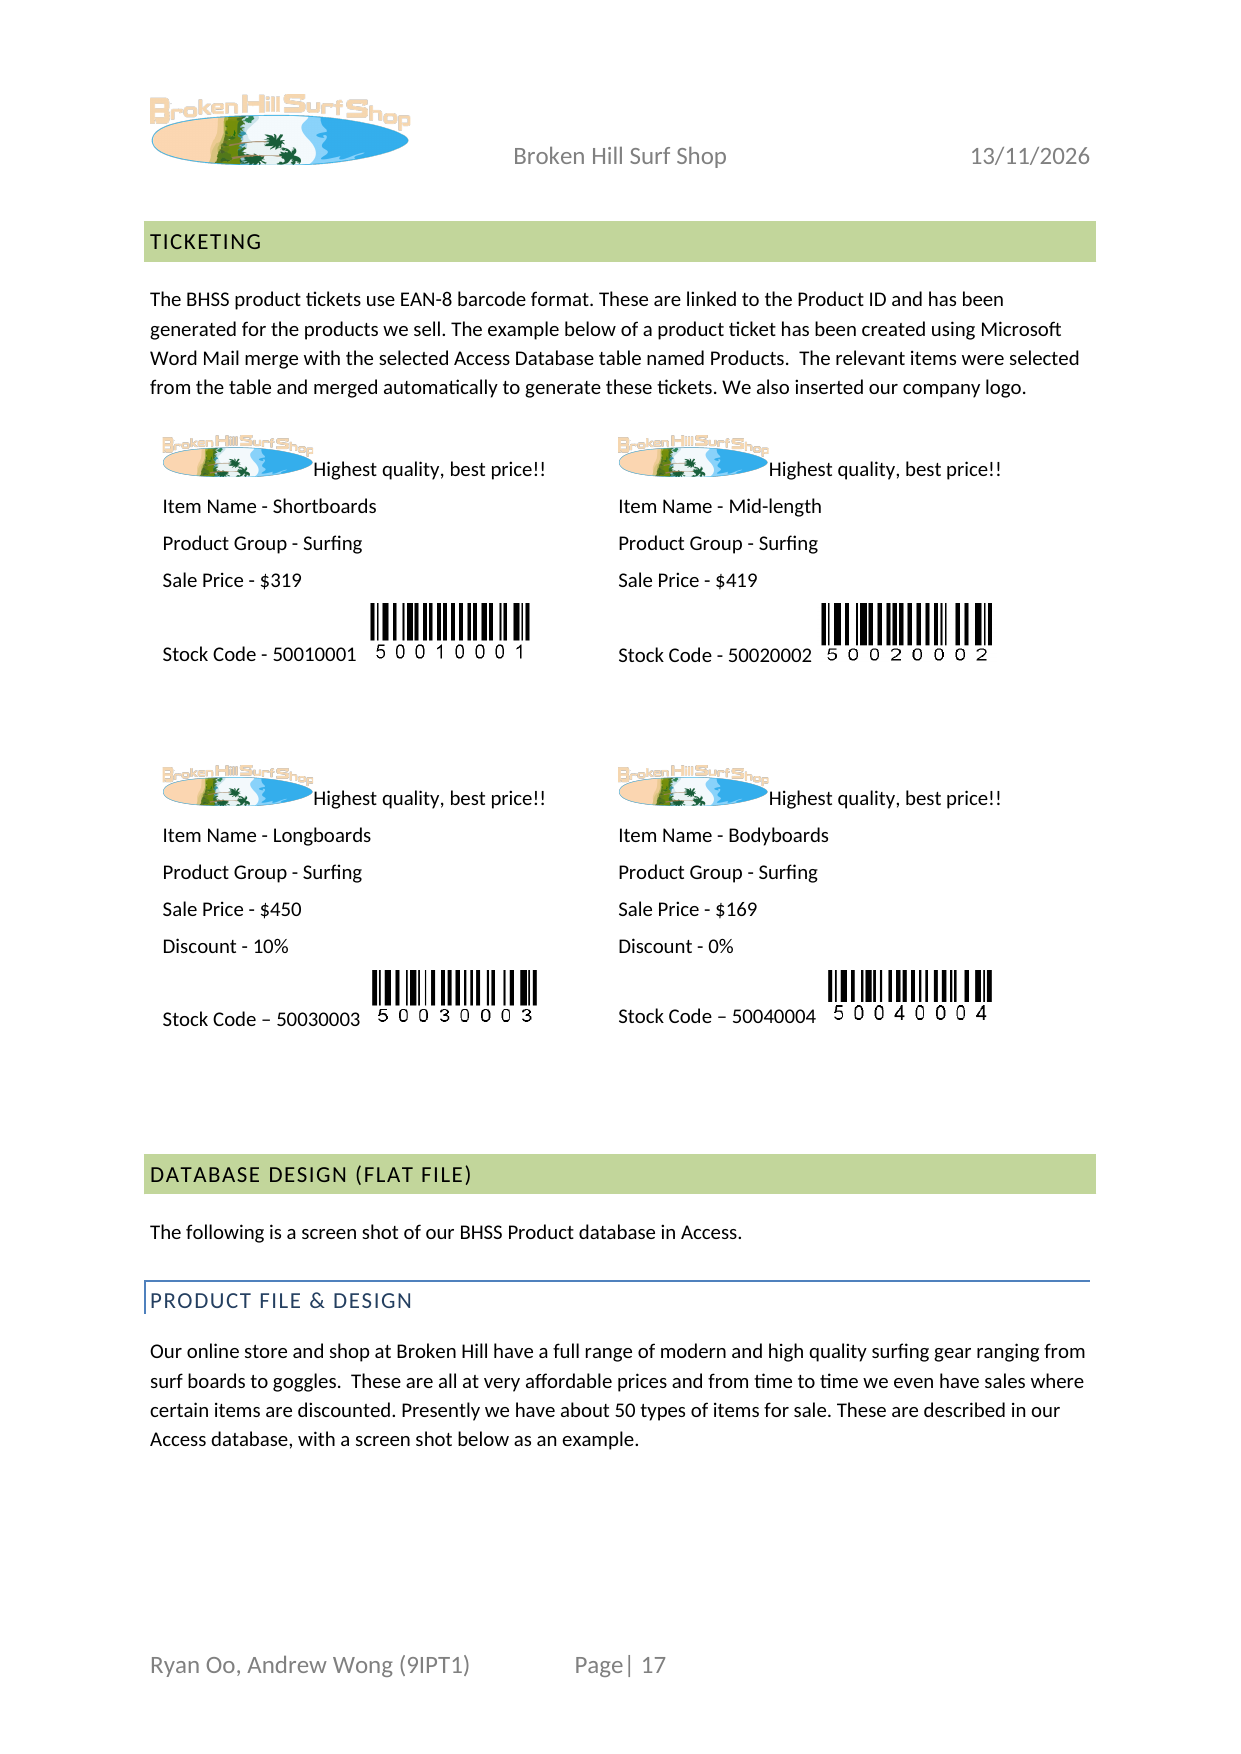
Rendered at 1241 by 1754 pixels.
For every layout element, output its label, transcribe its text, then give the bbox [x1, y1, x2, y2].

picture [816, 603, 997, 662]
text The following is a screen shot of our BHSS Product database in Access. [150, 1219, 1090, 1245]
picture [821, 970, 998, 1024]
table_cell Highest quality, best price!! Item Name - Bodyboards Product Group - Surfing Sale Price - $169 Discount - 0% Stock Code – 50040004 [604, 754, 1089, 1083]
table_header Highest quality, best price!! Item Name - Product Group - Sale Price - $ Discount - 0% Stock Code - [604, 424, 1089, 754]
table_cell Highest quality, best price!! Item Name - Longboards Product Group - Surfing Sale Price - $450 Discount - 10% Stock Code – 50030003 [149, 754, 604, 1083]
subtitle Product File & Design [146, 1282, 1090, 1314]
text Our online store and shop at Broken Hill have a full range of modern and high quality surfing gear ranging from surf boards to goggles. These are all at very affordable prices and from time to time we even have sales where certain items are discounted. Presently we have about 50 types of items for sale. These are described in our Access database, with a screen shot below as an example. [150, 1339, 1090, 1452]
subtitle Database Design (Flat file) [150, 1160, 1090, 1188]
text The BHSS product tickets use EAN-8 barcode format. These are linked to the Product ID and has been generated for the products we sell. The example below of a product ticket has been created using Microsoft Word Mail merge with the selected Access Database table named Products. The relevant items were selected from the table and merged automatically to generate these tickets. We also inserted our company logo. [150, 287, 1090, 399]
picture [361, 603, 539, 662]
picture [365, 970, 546, 1027]
table_header Highest quality, best price!! Item Name - Product Group - Sale Price - $ Discount - 0% Stock Code - [149, 424, 604, 754]
subtitle Ticketing [150, 227, 1090, 255]
